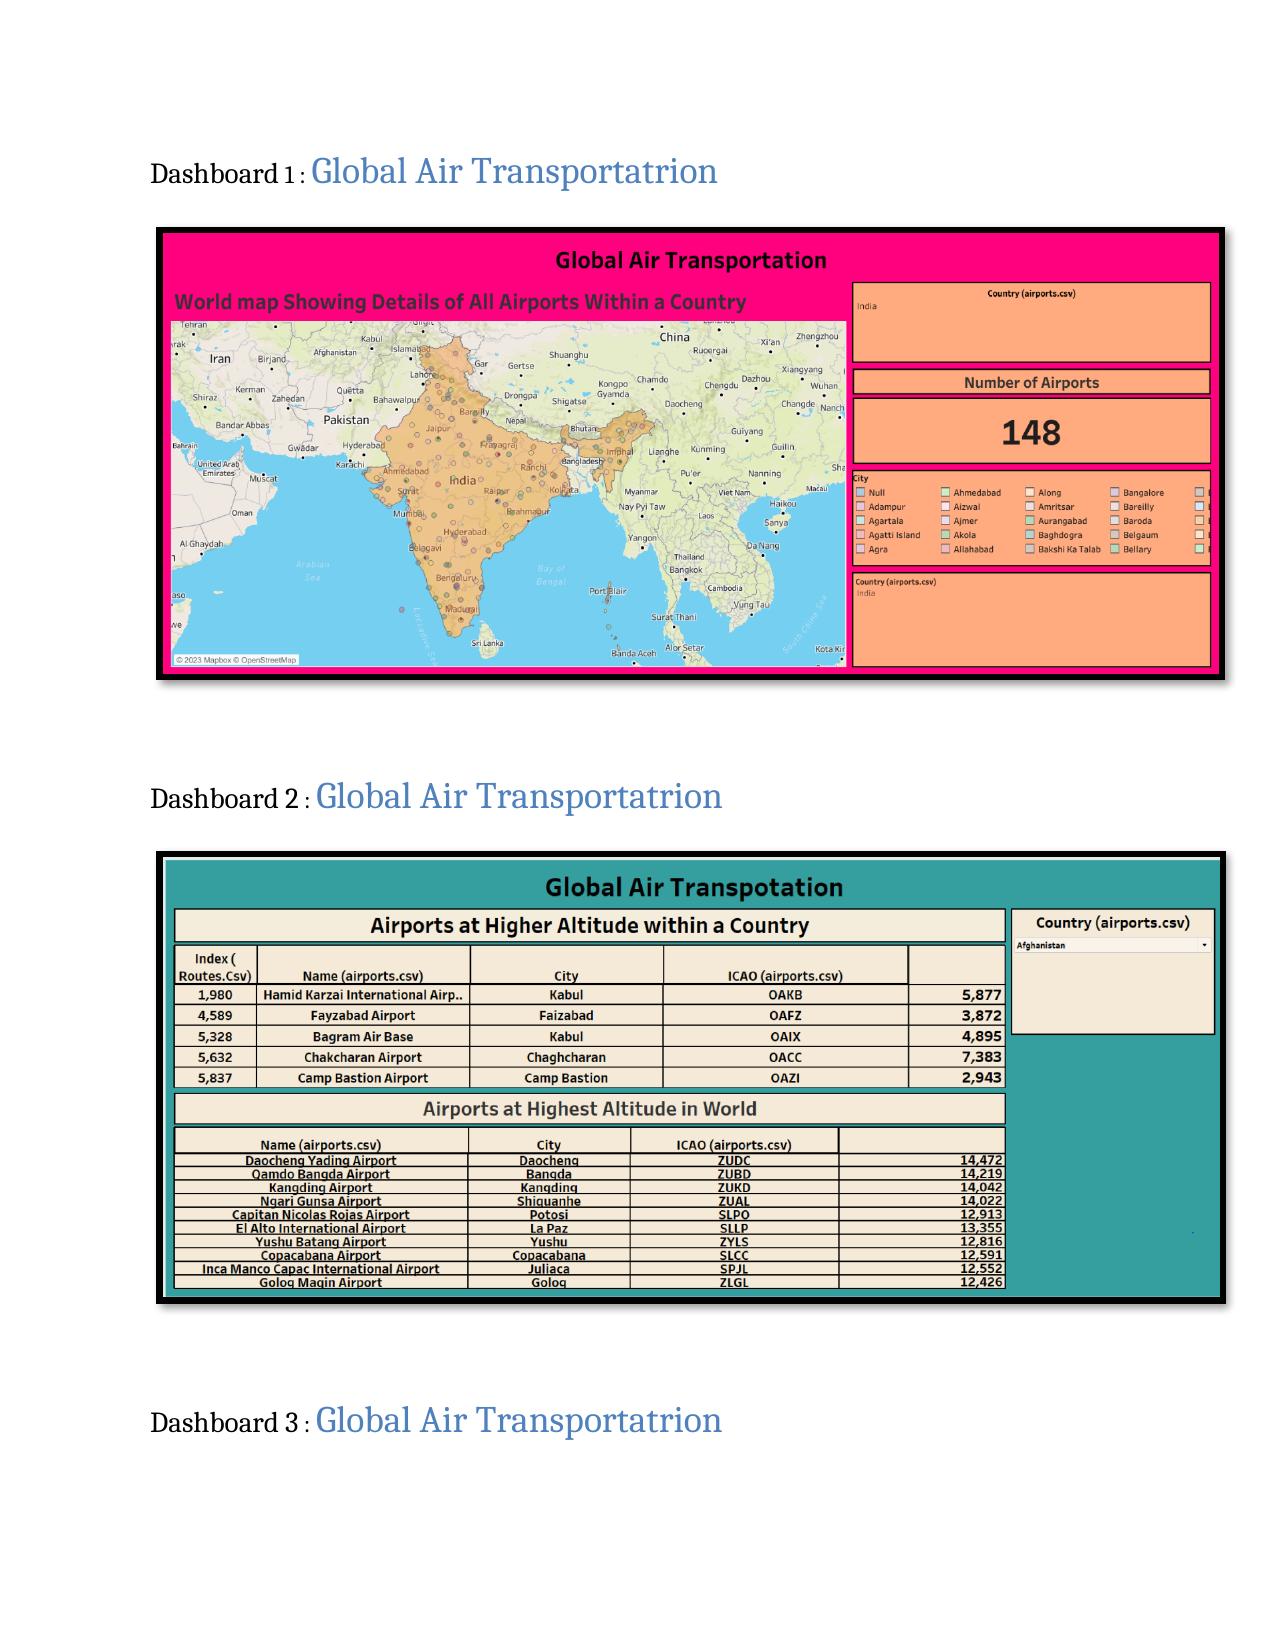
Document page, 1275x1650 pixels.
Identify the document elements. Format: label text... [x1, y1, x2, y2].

picture [163, 233, 1219, 674]
picture [163, 857, 1220, 1297]
text Dashboard 1 : Global Air Transportatrion [150, 150, 1125, 193]
text Dashboard 3 : Global Air Transportatrion [150, 1399, 1125, 1442]
text Dashboard 2 : Global Air Transportatrion [150, 774, 1125, 817]
